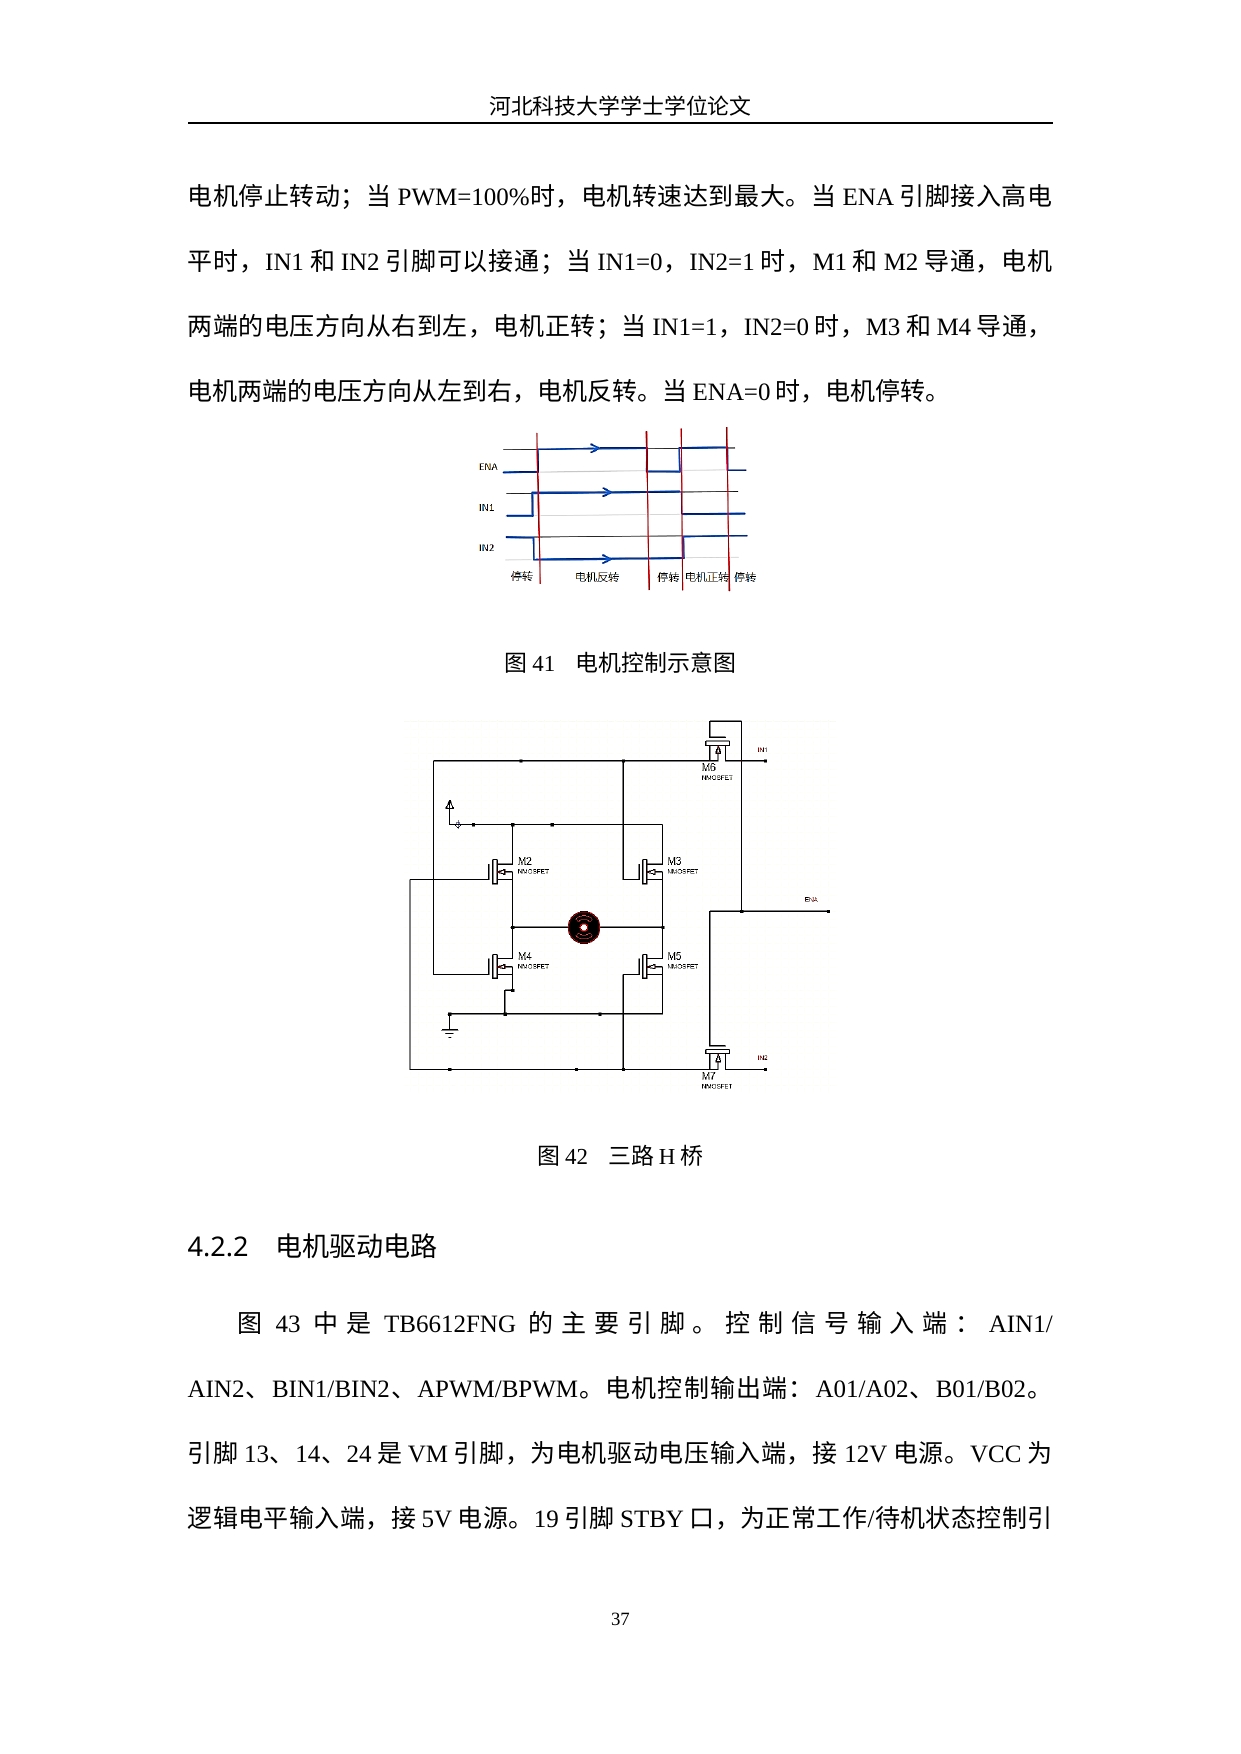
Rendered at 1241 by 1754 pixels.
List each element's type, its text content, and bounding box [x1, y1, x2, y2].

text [187, 1289, 1053, 1549]
text 图42 三路H桥 [187, 1122, 1053, 1187]
text 图41 电机控制示意图 [187, 629, 1053, 694]
picture [471, 421, 770, 600]
picture [404, 719, 836, 1092]
text 电机驱动电路 [187, 1212, 1053, 1277]
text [187, 162, 1053, 422]
